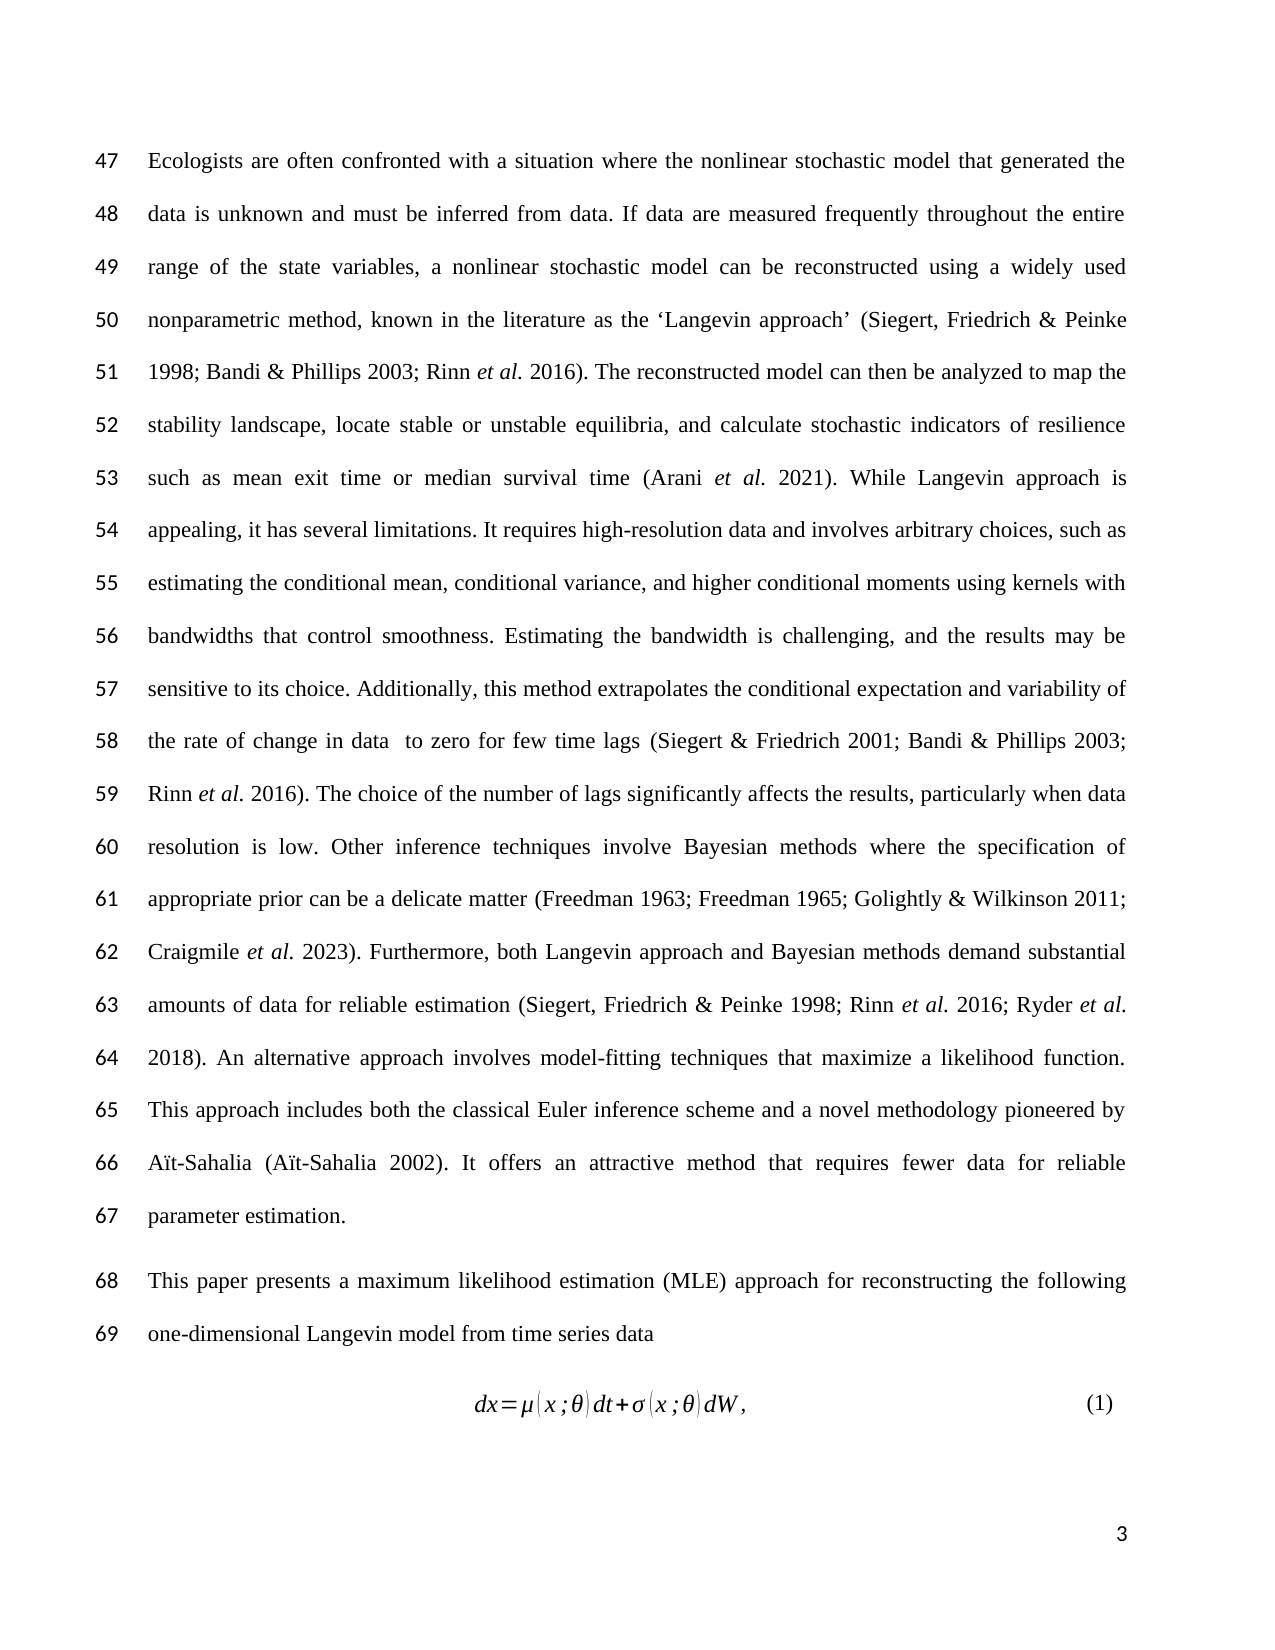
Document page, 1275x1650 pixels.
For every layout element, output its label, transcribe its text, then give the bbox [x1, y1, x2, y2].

text Ecologists are often confronted with a situation where the nonlinear stochastic model that generated the data is unknown and must be inferred from data. If data are measured frequently throughout the entire range of the state variables, a nonlinear stochastic model can be reconstructed using a widely used nonparametric method, known in the literature as the ‘Langevin approach’ (Siegert, Friedrich & Peinke 1998; Bandi & Phillips 2003; Rinn et al. 2016). The reconstructed model can then be analyzed to map the stability landscape, locate stable or unstable equilibria, and calculate stochastic indicators of resilience such as mean exit time or median survival time (Arani et al. 2021). While Langevin approach is appealing, it has several limitations. It requires high-resolution data and involves arbitrary choices, such as estimating the conditional mean, conditional variance, and higher conditional moments using kernels with bandwidths that control smoothness. Estimating the bandwidth is challenging, and the results may be sensitive to its choice. Additionally, this method extrapolates the conditional expectation and variability of the rate of change in data to zero for few time lags (Siegert & Friedrich 2001; Bandi & Phillips 2003; Rinn et al. 2016). The choice of the number of lags significantly affects the results, particularly when data resolution is low. Other inference techniques involve Bayesian methods where the specification of appropriate prior can be a delicate matter (Freedman 1963; Freedman 1965; Golightly & Wilkinson 2011; Craigmile et al. 2023). Furthermore, both Langevin approach and Bayesian methods demand substantial amounts of data for reliable estimation (Siegert, Friedrich & Peinke 1998; Rinn et al. 2016; Ryder et al. 2018). An alternative approach involves model-fitting techniques that maximize a likelihood function. This approach includes both the classical Euler inference scheme and a novel methodology pioneered by Aït-Sahalia (Aït‐Sahalia 2002). It offers an attractive method that requires fewer data for reliable parameter estimation. [148, 148, 1127, 1228]
table_header , [148, 1389, 1075, 1462]
text This paper presents a maximum likelihood estimation (MLE) approach for reconstructing the following one-dimensional Langevin model from time series data [148, 1267, 1127, 1346]
table_header (1) [1075, 1389, 1126, 1462]
